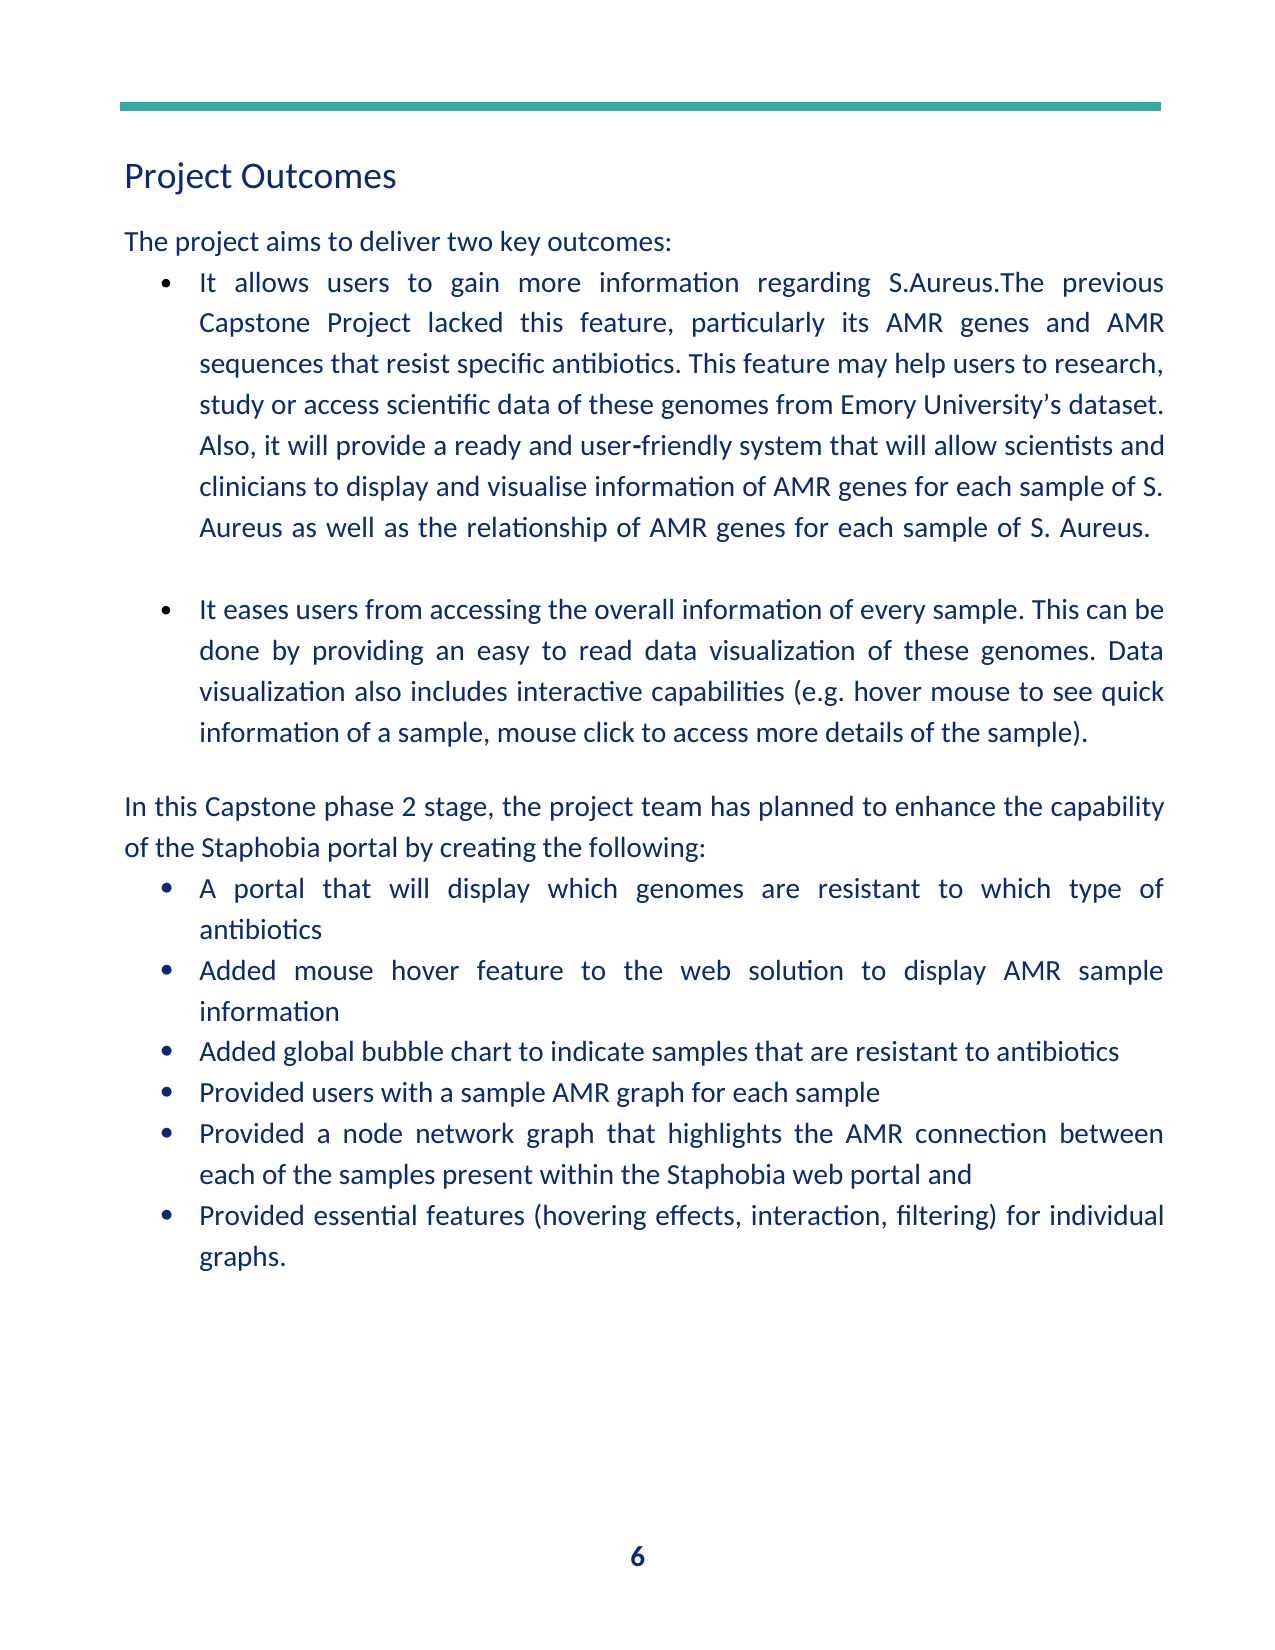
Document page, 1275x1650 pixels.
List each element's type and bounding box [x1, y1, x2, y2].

table_header [124, 152, 1166, 1483]
